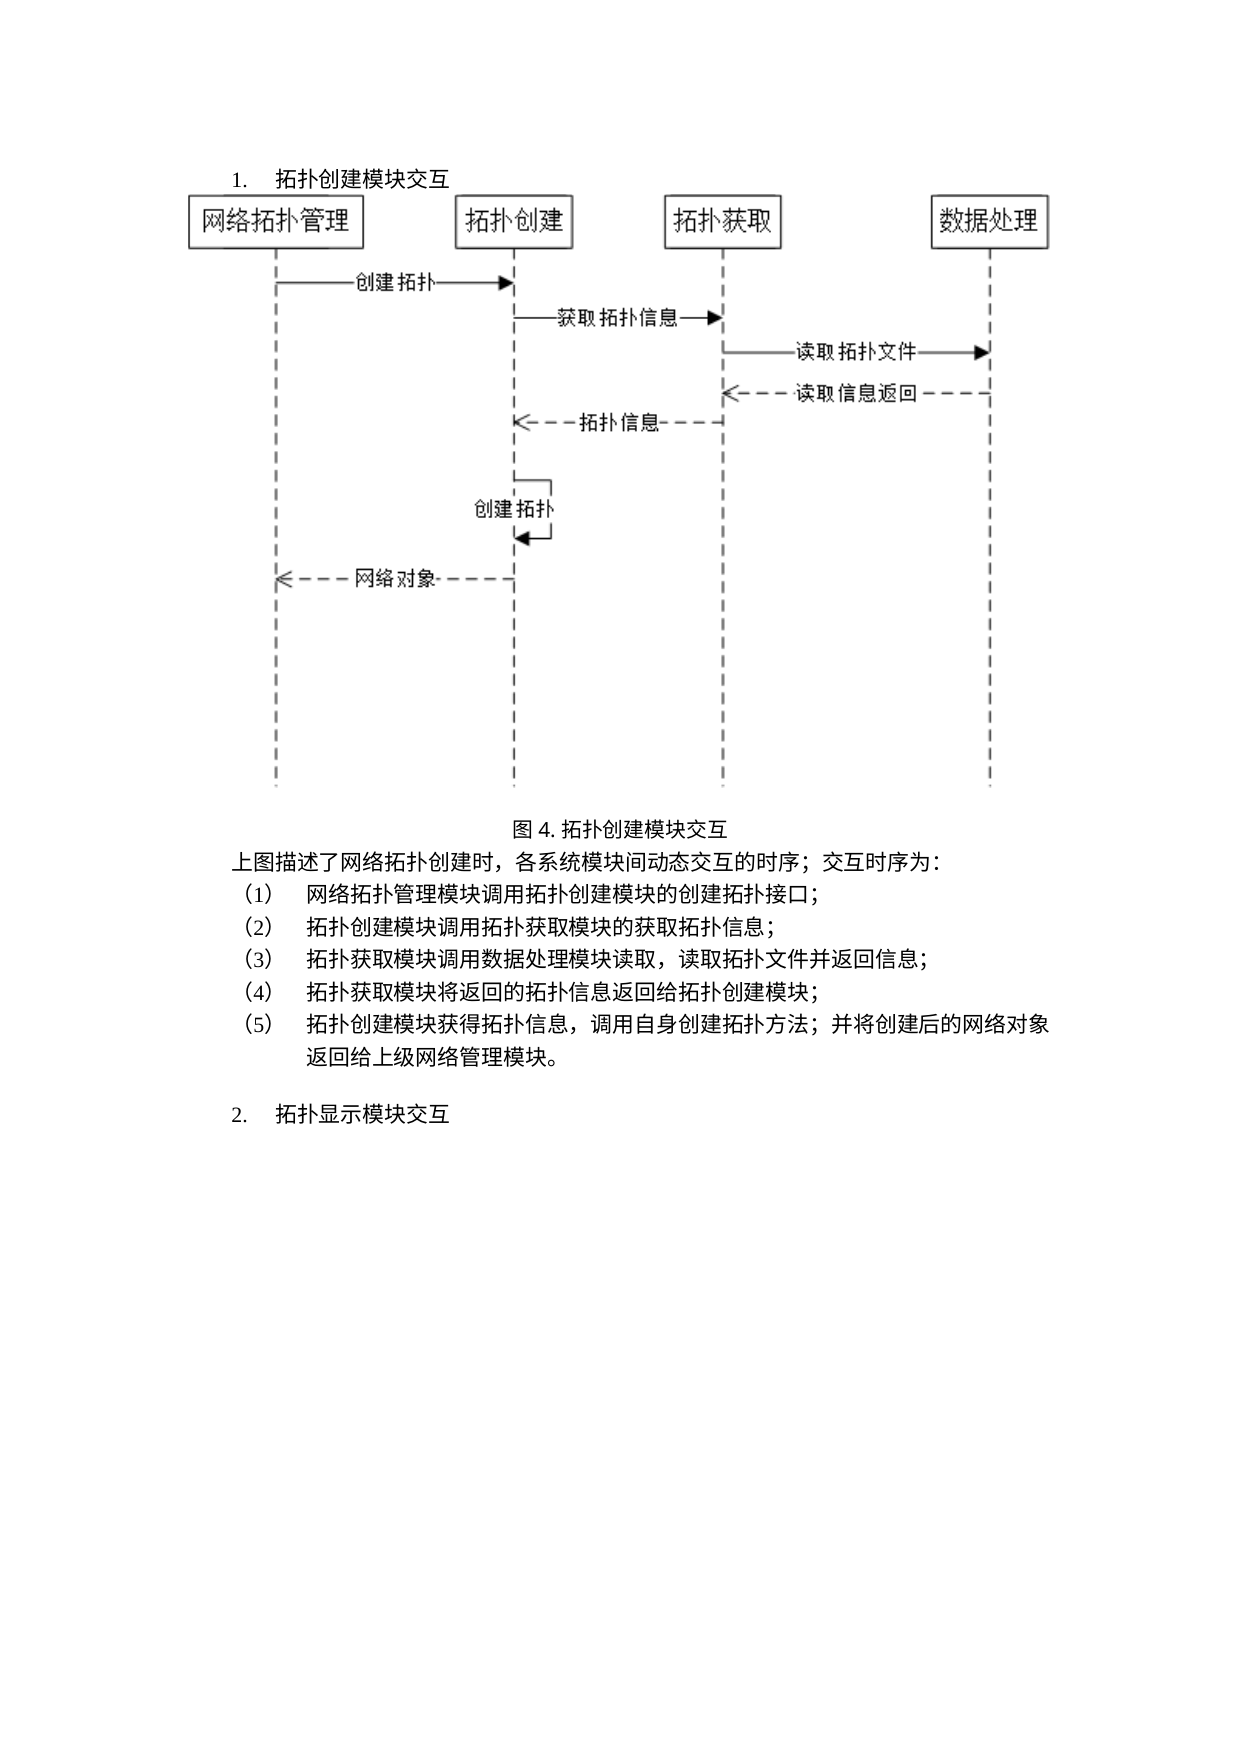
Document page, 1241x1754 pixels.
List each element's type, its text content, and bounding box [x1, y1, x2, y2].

list 拓扑获取模块将返回的拓扑信息返回给拓扑创建模块； [231, 974, 1053, 1007]
list 网络拓扑管理模块调用拓扑创建模块的创建拓扑接口； [231, 877, 1053, 909]
list 拓扑创建模块调用拓扑获取模块的获取拓扑信息； [231, 909, 1053, 942]
list 拓扑创建模块获得拓扑信息，调用自身创建拓扑方法；并将创建后的网络对象返回给上级网络管理模块。 [231, 1007, 1053, 1072]
picture [187, 194, 1053, 788]
list 拓扑显示模块交互 [231, 1097, 1053, 1129]
list 拓扑创建模块交互 [231, 162, 1053, 194]
list 拓扑获取模块调用数据处理模块读取，读取拓扑文件并返回信息； [231, 942, 1053, 974]
text 图 4. 拓扑创建模块交互 [187, 812, 1053, 844]
text 上图描述了网络拓扑创建时，各系统模块间动态交互的时序；交互时序为： [187, 844, 1053, 877]
